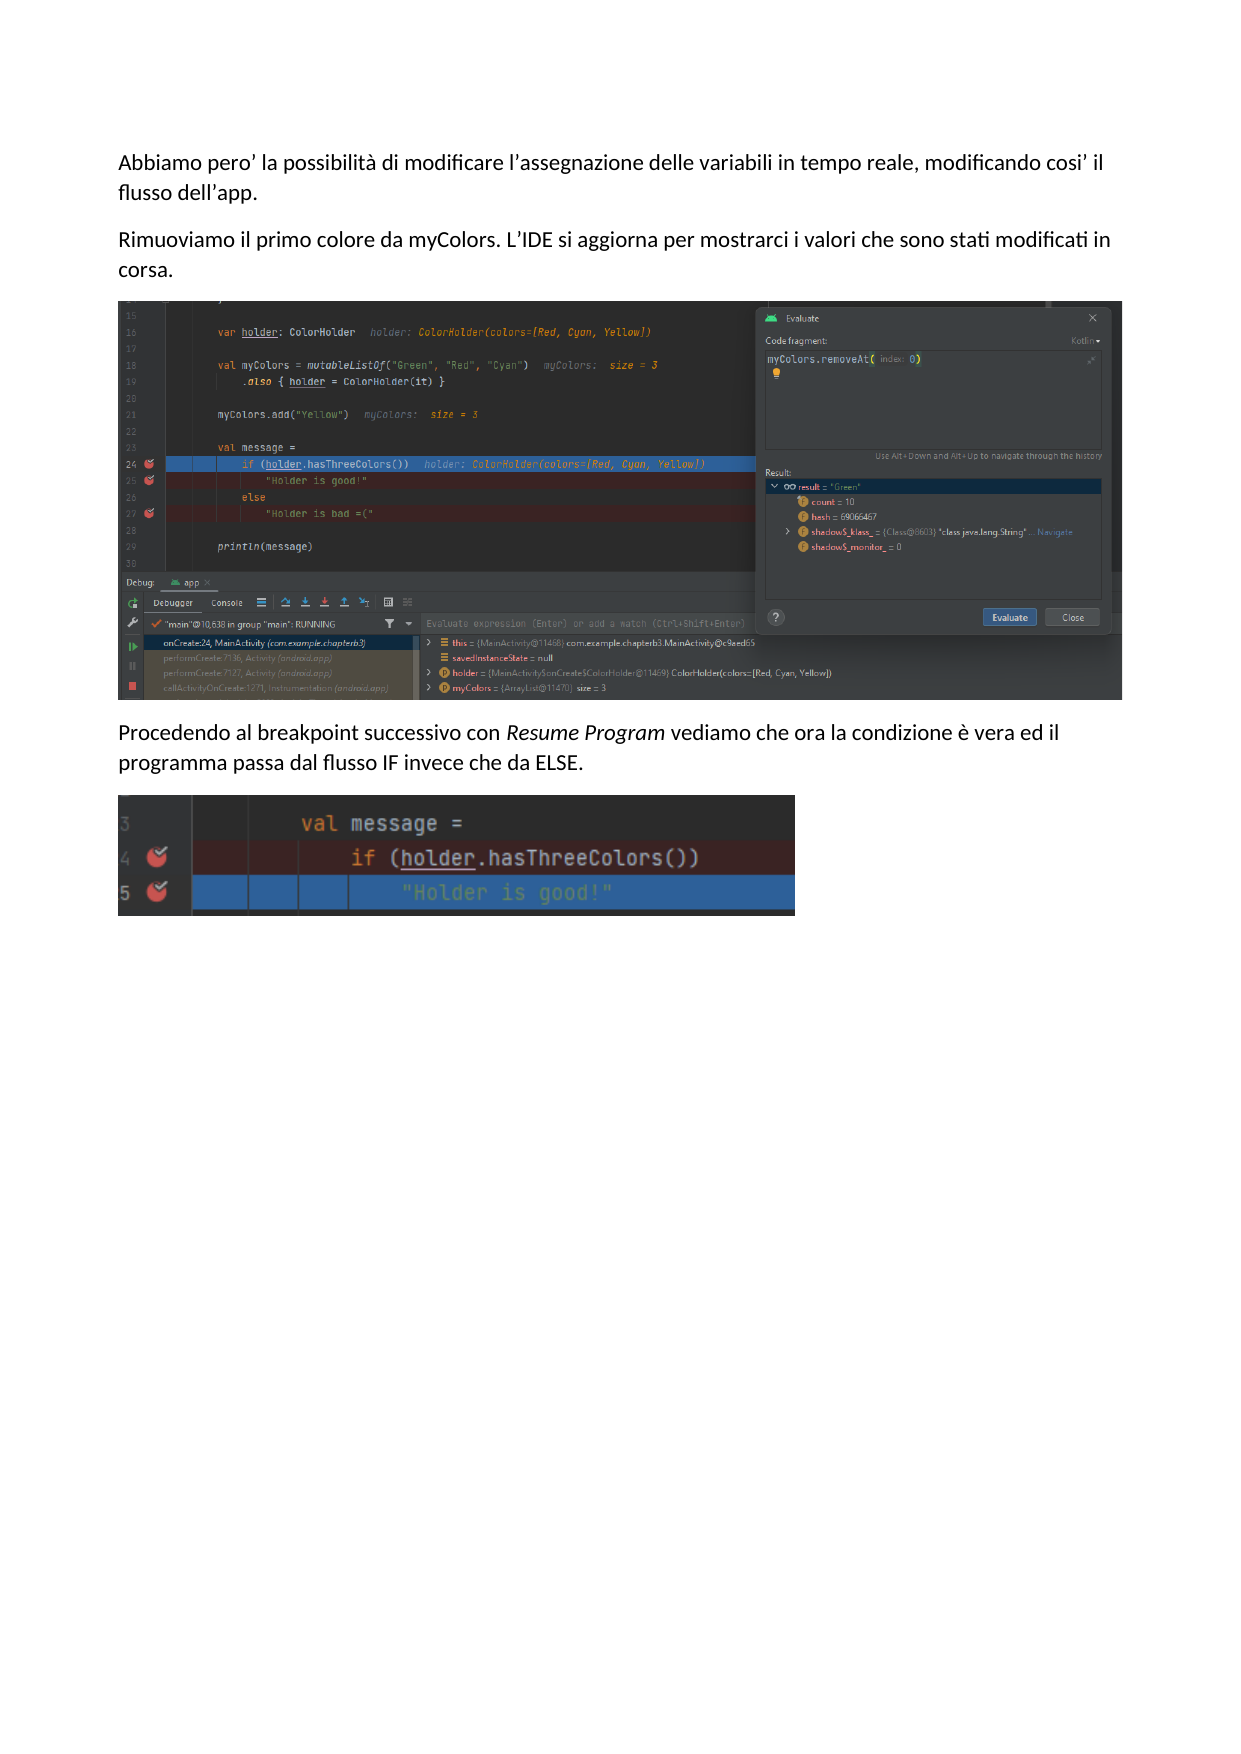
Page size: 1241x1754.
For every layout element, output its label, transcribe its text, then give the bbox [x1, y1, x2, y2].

text Procedendo al breakpoint successivo con Resume Program vediamo che ora la condizione è vera ed il programma passa dal flusso IF invece che da ELSE. [118, 718, 1122, 776]
text Abbiamo pero’ la possibilità di modificare l’assegnazione delle variabili in tempo reale, modificando cosi’ il flusso dell’app. [118, 148, 1122, 206]
picture [118, 301, 1123, 700]
text Rimuoviamo il primo colore da myColors. L’IDE si aggiorna per mostrarci i valori che sono stati modificati in corsa. [118, 225, 1122, 283]
picture [118, 795, 795, 916]
